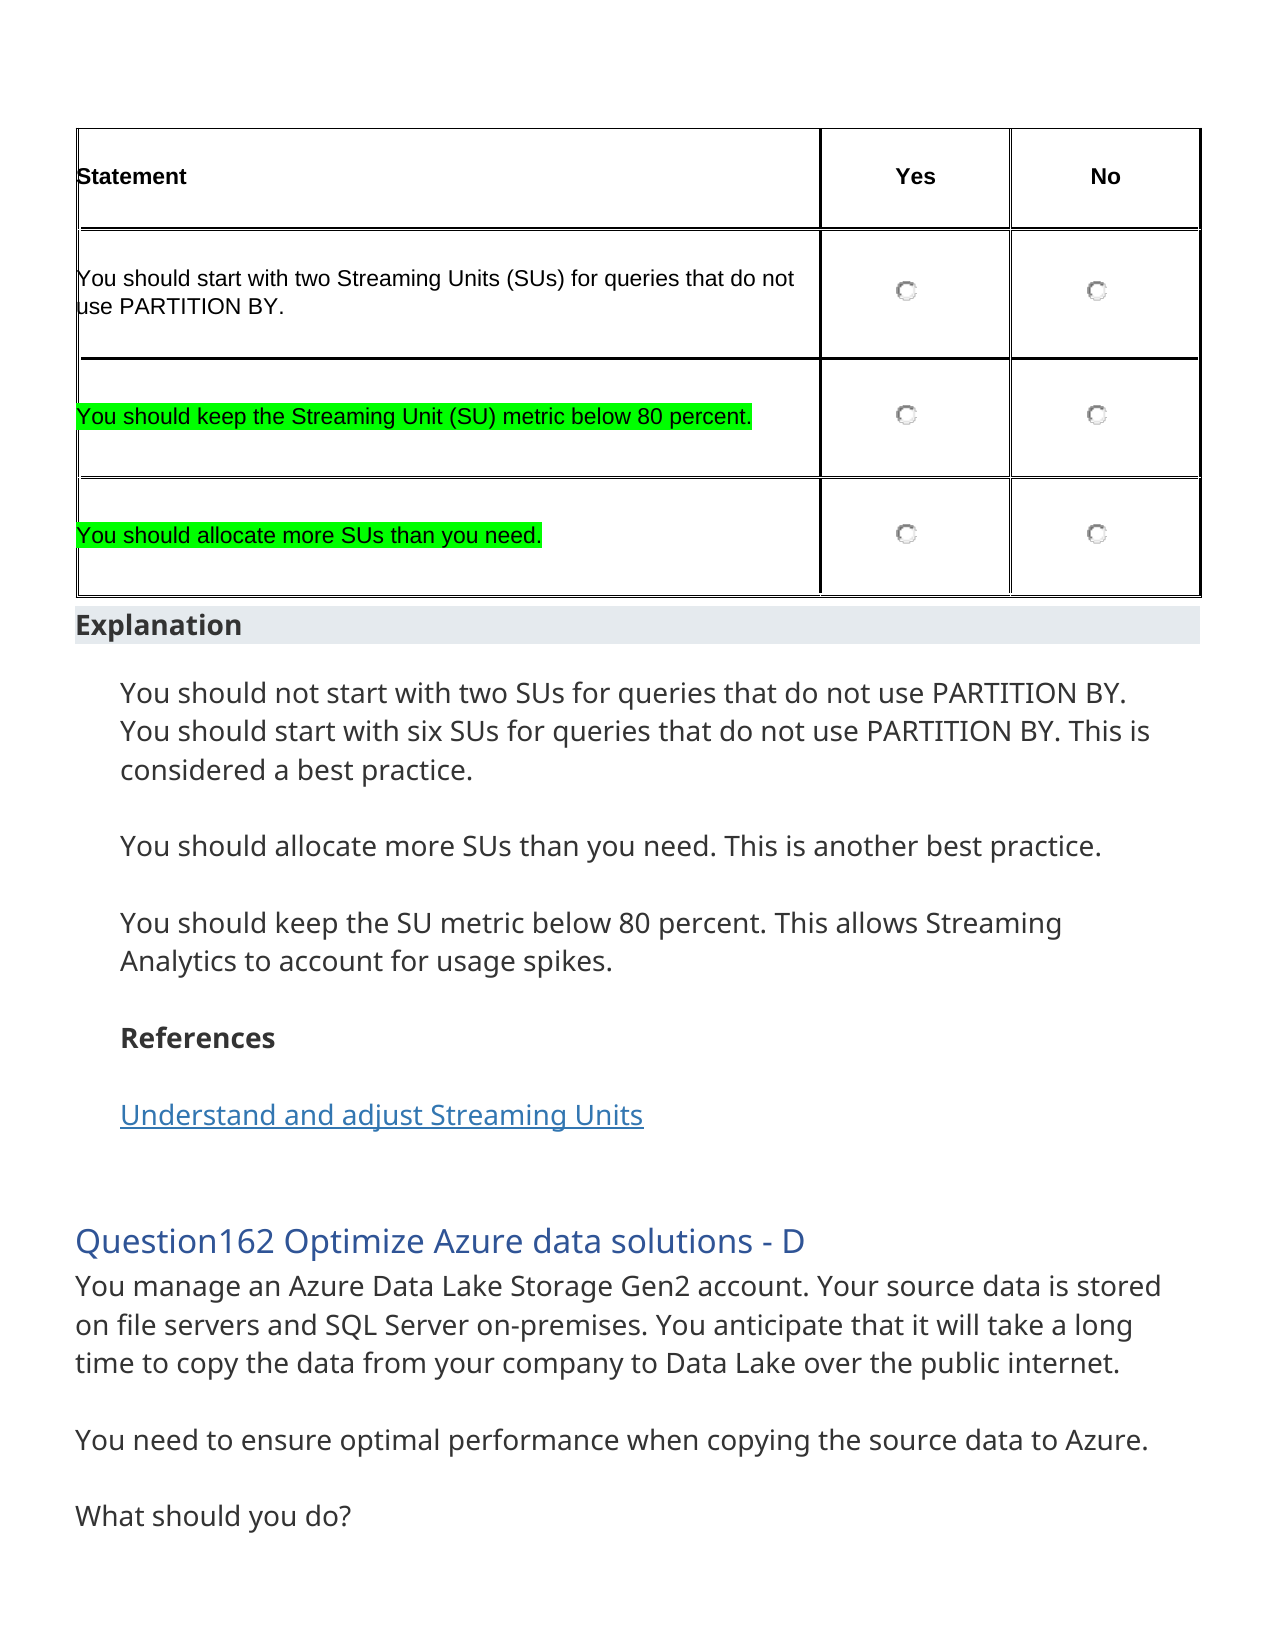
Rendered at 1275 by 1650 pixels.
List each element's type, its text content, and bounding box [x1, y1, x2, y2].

table_cell [1012, 357, 1199, 476]
table_header Yes [822, 129, 1009, 227]
table_cell You should keep the Streaming Unit (SU) metric below 80 percent. [79, 357, 819, 476]
text You manage an Azure Data Lake Storage Gen2 account. Your source data is stored on file servers and SQL Server on-premises. You anticipate that it will take a long time to copy the data from your company to Data Lake over the public internet. You need to ensure optimal performance when copying the source data to Azure. What should you do? [75, 1266, 1200, 1535]
subtitle Question162 Optimize Azure data solutions - D [75, 1217, 1200, 1263]
text You should not start with two SUs for queries that do not use PARTITION BY. You should start with six SUs for queries that do not use PARTITION BY. This is considered a best practice. You should allocate more SUs than you need. This is another best practice. You should keep the SU metric below 80 percent. This allows Streaming Analytics to account for usage spikes. References Understand and adjust Streaming Units [120, 673, 1155, 1133]
table_header Statement [79, 129, 819, 227]
table_cell You should allocate more SUs than you need. [77, 476, 820, 594]
table_header No [1012, 129, 1199, 227]
table_cell [820, 479, 1011, 594]
table_cell You should start with two Streaming Units (SUs) for queries that do not use PARTITION BY. [79, 227, 819, 357]
table_cell [822, 231, 1009, 357]
table_cell [1011, 476, 1201, 594]
table_cell [1012, 227, 1200, 357]
text Explanation [75, 606, 1200, 644]
table_cell [822, 360, 1009, 476]
